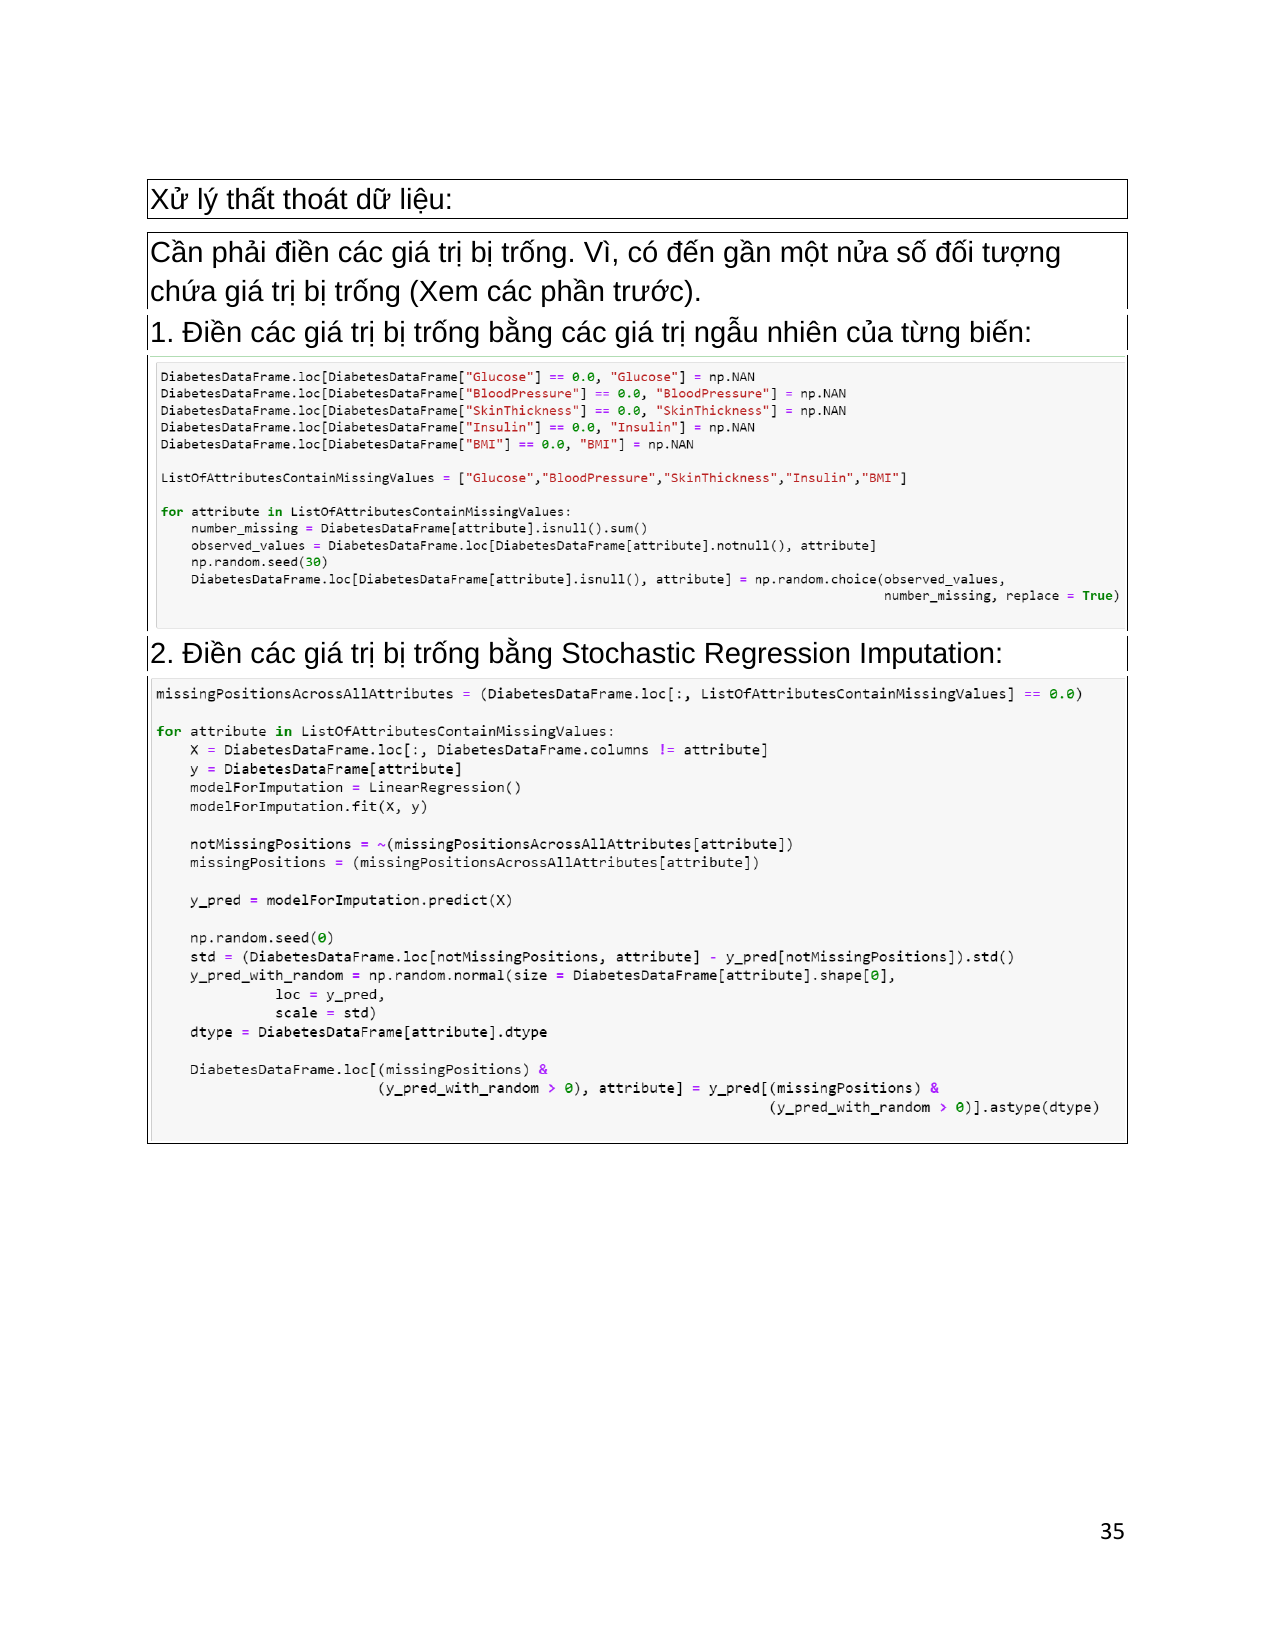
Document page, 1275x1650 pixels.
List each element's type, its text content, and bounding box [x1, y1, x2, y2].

text 1. Điền các giá trị bị trống bằng các giá trị ngẫu nhiên của từng biến: [147, 314, 1127, 350]
text 2. Điền các giá trị bị trống bằng Stochastic Regression Imputation: [148, 636, 1127, 671]
text Cần phải điền các giá trị bị trống. Vì, có đến gần một nửa số đối tượng chứa giá trị bị trống (Xem các phần trước). [148, 233, 1127, 309]
picture [150, 676, 1125, 1141]
subtitle Xử lý thất thoát dữ liệu: [148, 180, 1127, 218]
picture [150, 355, 1125, 630]
